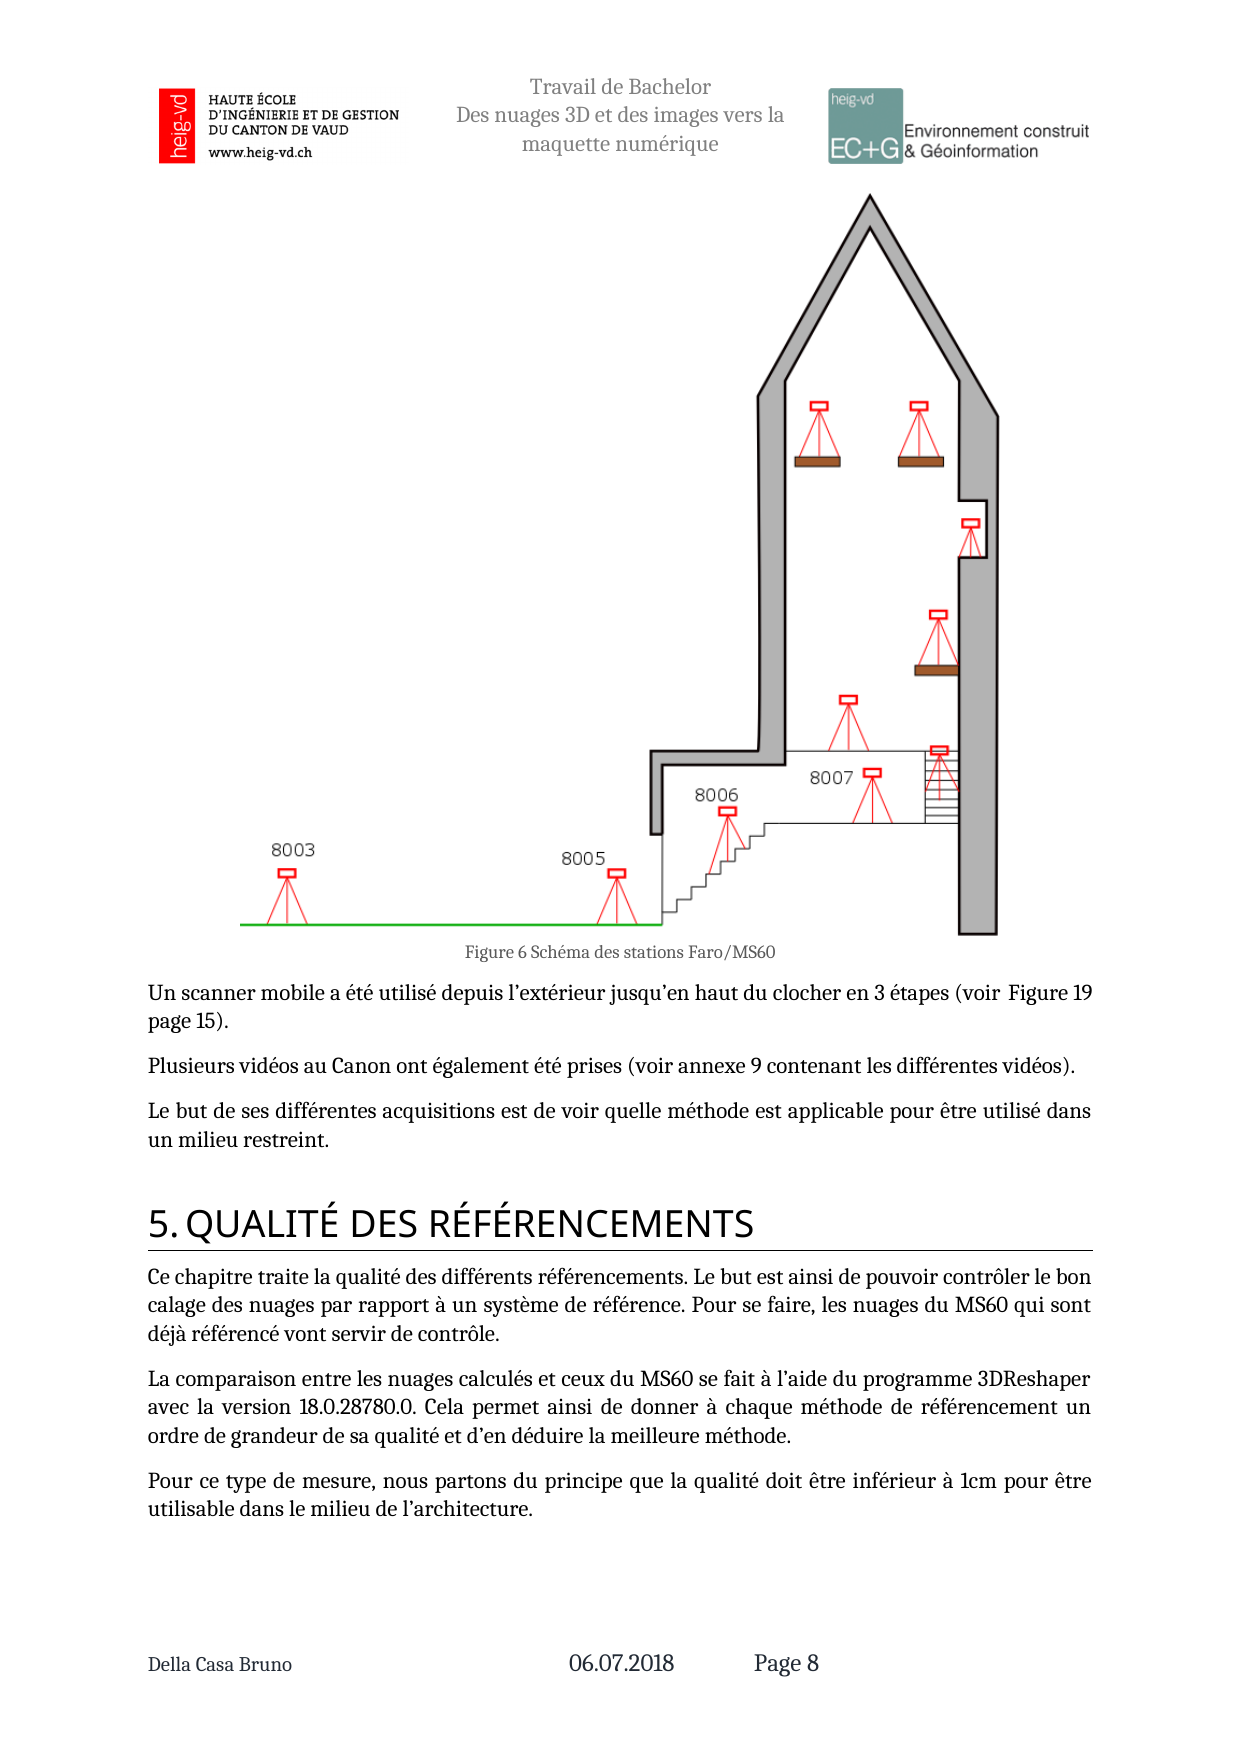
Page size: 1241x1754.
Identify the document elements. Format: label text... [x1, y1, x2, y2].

text Ce chapitre traite la qualité des différents référencements. Le but est ainsi de pouvoir contrôler le bon calage des nuages par rapport à un système de référence. Pour se faire, les nuages du MS60 qui sont déjà référencé vont servir de contrôle. [148, 1263, 1093, 1347]
picture [827, 87, 1093, 165]
text Un scanner mobile a été utilisé depuis l’extérieur jusqu’en haut du clocher en 3 étapes (voir Figure 19 page 15). [148, 980, 1093, 1034]
text Pour ce type de mesure, nous partons du principe que la qualité doit être inférieur à 1cm pour être utilisable dans le milieu de l’architecture. [148, 1467, 1093, 1522]
picture [147, 87, 410, 165]
text Figure 6 Schéma des stations Faro/MS60 [148, 941, 1093, 963]
subtitle Qualité des référencements [148, 1197, 1093, 1250]
text Plusieurs vidéos au Canon ont également été prises (voir annexe 9 contenant les différentes vidéos). [148, 1053, 1093, 1079]
text Le but de ses différentes acquisitions est de voir quelle méthode est applicable pour être utilisé dans un milieu restreint. [148, 1098, 1093, 1153]
picture [240, 193, 1000, 936]
text La comparaison entre les nuages calculés et ceux du MS60 se fait à l’aide du programme 3DReshaper avec la version 18.0.28780.0. Cela permet ainsi de donner à chaque méthode de référencement un ordre de grandeur de sa qualité et d’en déduire la meilleure méthode. [148, 1366, 1093, 1449]
